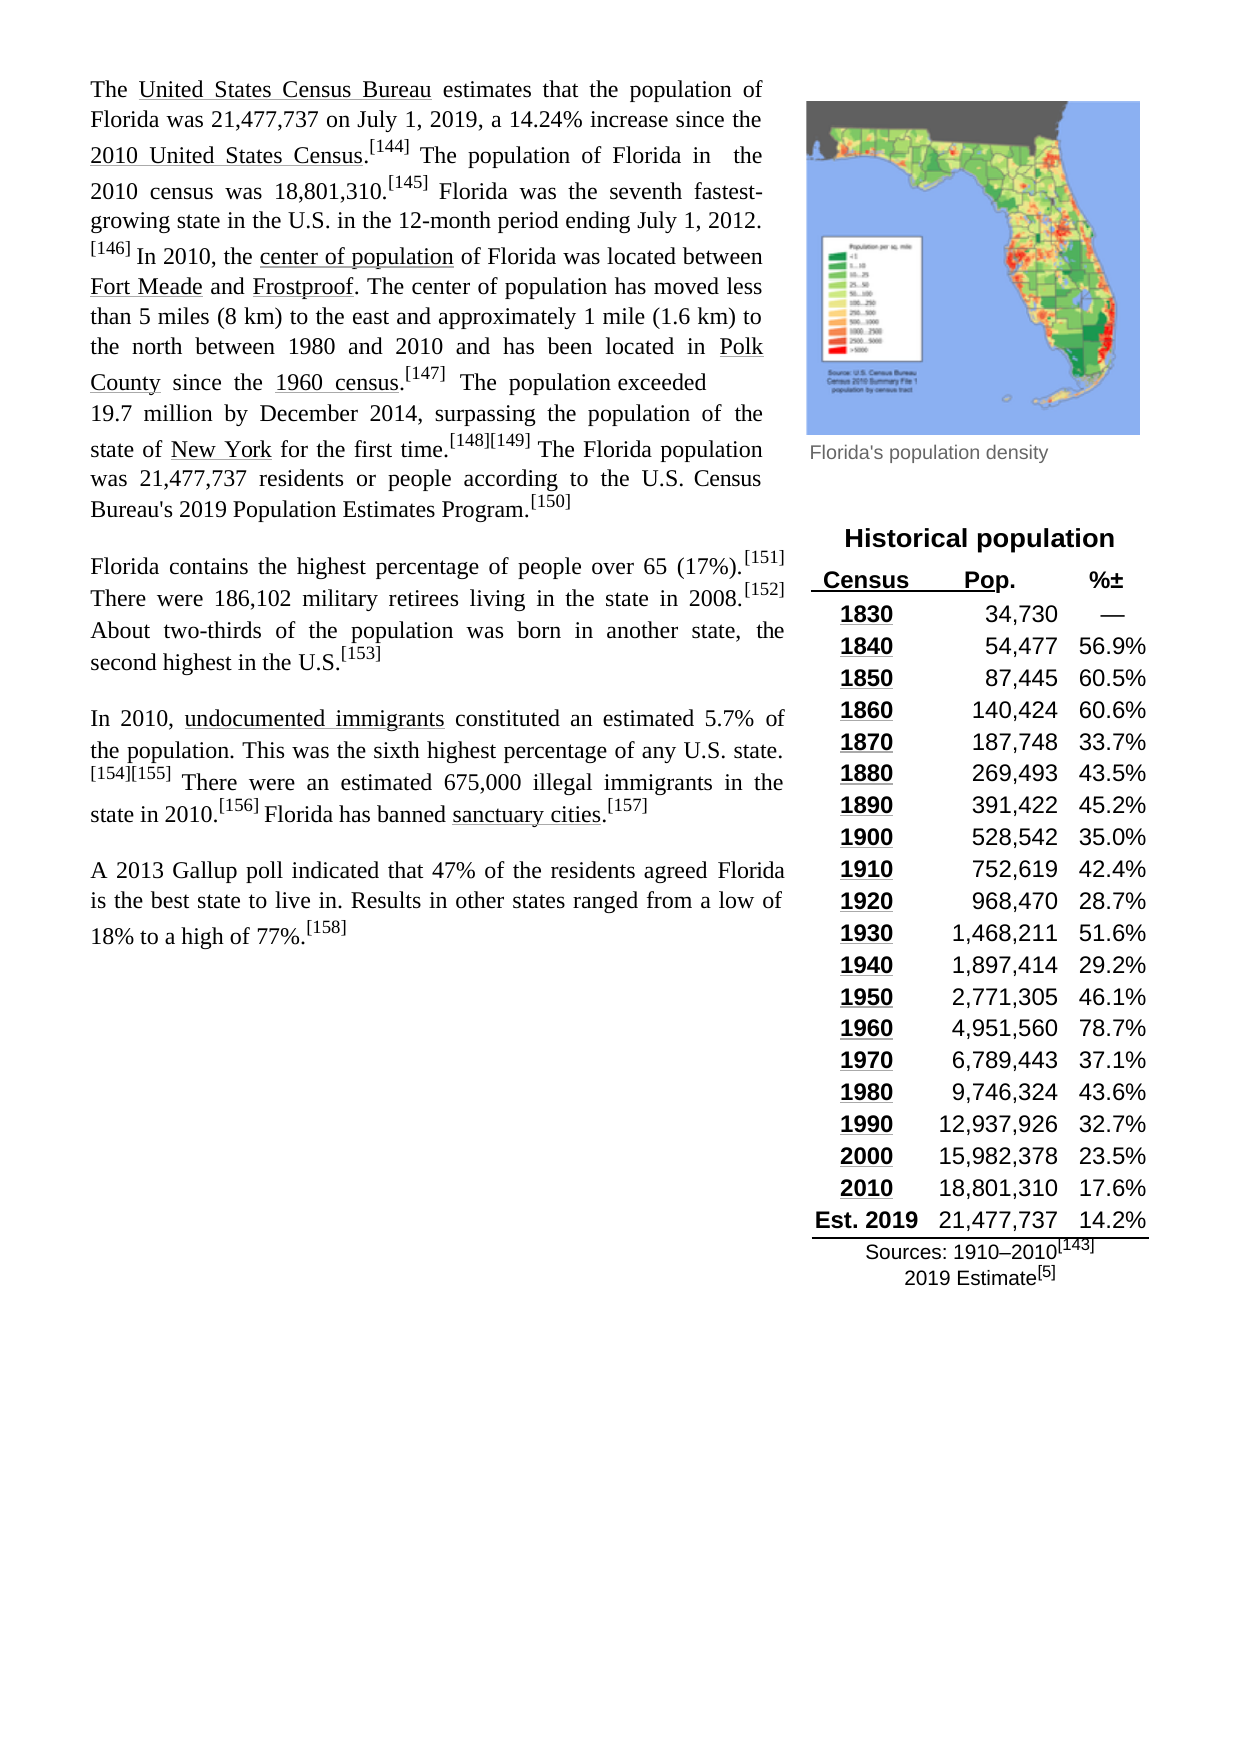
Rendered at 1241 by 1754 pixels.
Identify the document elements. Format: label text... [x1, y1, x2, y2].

table_cell 43.6% [1068, 1076, 1149, 1108]
text 2019 Estimate[5] [841, 1264, 1118, 1291]
table_cell 140,424 [928, 694, 1068, 726]
table_cell 60.5% [1068, 662, 1149, 694]
text In 2010, undocumented immigrants constituted an estimated 5.7% of the population. This was the sixth highest percentage of any U.S. state.[154][155] There were an estimated 675,000 illegal immigrants in the state in 2010.[156] Florida has banned sanctuary cities.[157] [90, 701, 785, 829]
table_cell 752,619 [928, 853, 1068, 885]
table_cell 1910 [812, 853, 927, 885]
table_cell 2010 [812, 1172, 927, 1204]
table_cell 1990 [812, 1108, 927, 1140]
text 19.7 million by December 2014, surpassing the population of the state of New York for the first time.[148][149] The Florida population was 21,477,737 residents or people according to the U.S. Census [90, 399, 763, 492]
subtitle Census Pop. %± [811, 566, 1178, 594]
text A 2013 Gallup poll indicated that 47% of the residents agreed Florida is the best state to live in. Results in other states ranged from a low of 18% to a high of 77%.[158] [90, 856, 785, 950]
table_cell 1940 [812, 949, 927, 981]
table_cell 43.5% [1068, 758, 1149, 789]
table_cell 187,748 [928, 726, 1068, 757]
table_cell 1890 [812, 789, 927, 821]
table_cell 42.4% [1068, 853, 1149, 885]
table_header — [1068, 600, 1149, 630]
table_cell 46.1% [1068, 981, 1149, 1012]
table_cell 14.2% [1068, 1204, 1149, 1237]
table_cell 1840 [812, 630, 927, 662]
text Sources: 1910–2010[143] [841, 1239, 1118, 1264]
table_cell 37.1% [1068, 1044, 1149, 1076]
table_cell 87,445 [928, 662, 1068, 694]
table_cell 528,542 [928, 821, 1068, 853]
table_cell 1,468,211 [928, 917, 1068, 949]
table_cell 2,771,305 [928, 981, 1068, 1012]
table_cell 1970 [812, 1044, 927, 1076]
table_cell 45.2% [1068, 789, 1149, 821]
table_cell 1880 [812, 758, 927, 789]
table_cell 1870 [812, 726, 927, 757]
table_cell 391,422 [928, 789, 1068, 821]
table_cell 18,801,310 [928, 1172, 1068, 1204]
table_cell 1930 [812, 917, 927, 949]
table_cell 1950 [812, 981, 927, 1012]
text Florida contains the highest percentage of people over 65 (17%).[151] There were 186,102 military retirees living in the state in 2008.[152] About two-thirds of the population was born in another state, the second highest in the U.S.[153] [90, 549, 785, 677]
table_cell 9,746,324 [928, 1076, 1068, 1108]
text The United States Census Bureau estimates that the population of Florida was 21,477,737 on July 1, 2019, a 14.24% increase since the 2010 United States Census.[144] The population of Florida in the 2010 census was 18,801,310.[145] Florida was the seventh fastest- growing state in the U.S. in the 12-month period ending July 1, 2012.[146] In 2010, the center of population of Florida was located between Fort Meade and Frostproof. The center of population has moved less than 5 miles (8 km) to the east and approximately 1 mile (1.6 km) to the north between 1980 and 2010 and has been located in Polk County since the 1960 census.[147] The population exceeded [90, 75, 763, 395]
text Bureau's 2019 Population Estimates Program.[150] [90, 494, 785, 524]
table_header 1830 [812, 600, 927, 630]
table_cell 1900 [812, 821, 927, 853]
table_cell 54,477 [928, 630, 1068, 662]
picture [806, 101, 1140, 435]
table_cell 1,897,414 [928, 949, 1068, 981]
table_cell 32.7% [1068, 1108, 1149, 1140]
table_cell 78.7% [1068, 1013, 1149, 1044]
table_cell 1860 [812, 694, 927, 726]
table_cell 23.5% [1068, 1140, 1149, 1172]
table_cell 33.7% [1068, 726, 1149, 757]
table_cell 29.2% [1068, 949, 1149, 981]
table_cell 269,493 [928, 758, 1068, 789]
table_cell 15,982,378 [928, 1140, 1068, 1172]
text Historical population [841, 523, 1118, 553]
table_cell 12,937,926 [928, 1108, 1068, 1140]
table_cell 968,470 [928, 885, 1068, 917]
table_cell 6,789,443 [928, 1044, 1068, 1076]
table_cell 1850 [812, 662, 927, 694]
table_cell 17.6% [1068, 1172, 1149, 1204]
table_cell 1980 [812, 1076, 927, 1108]
table_cell 56.9% [1068, 630, 1149, 662]
table_cell 1920 [812, 885, 927, 917]
table_cell 51.6% [1068, 917, 1149, 949]
table_header 34,730 [928, 600, 1068, 630]
table_cell 28.7% [1068, 885, 1149, 917]
text Florida's population density [809, 441, 1178, 464]
table_cell Est. 2019 [812, 1204, 927, 1237]
table_cell 1960 [812, 1013, 927, 1044]
table_cell 2000 [812, 1140, 927, 1172]
table_cell 35.0% [1068, 821, 1149, 853]
table_cell 4,951,560 [928, 1013, 1068, 1044]
table_cell 60.6% [1068, 694, 1149, 726]
table_cell 21,477,737 [928, 1204, 1068, 1237]
